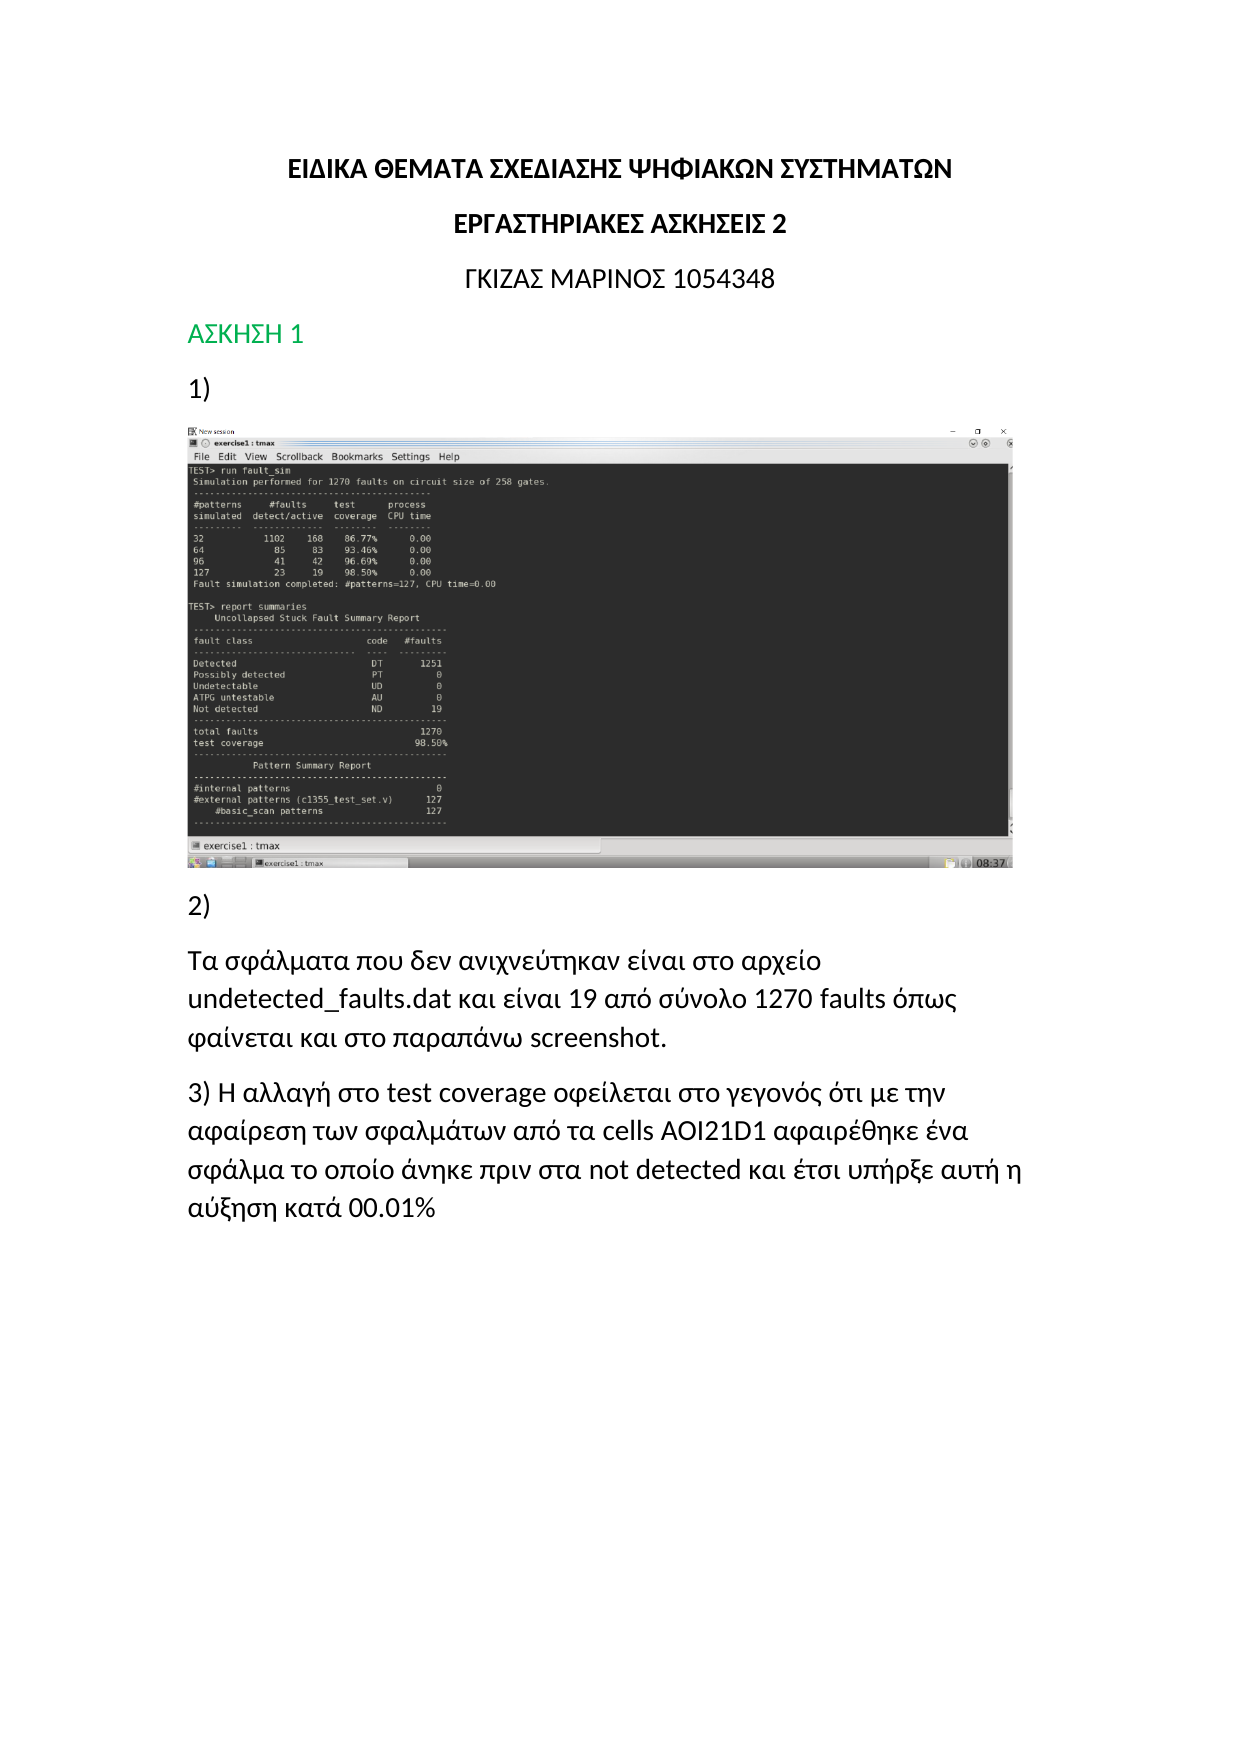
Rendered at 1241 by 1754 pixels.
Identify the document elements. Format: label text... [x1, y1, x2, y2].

picture [187, 425, 1013, 868]
text 2) [187, 887, 1053, 922]
text 1) [187, 370, 1053, 406]
text ΑΣΚΗΣΗ 1 [187, 315, 1053, 351]
text 3) Η αλλαγή στο test coverage οφείλεται στο γεγονός ότι με την αφαίρεση των σφαλμάτων από τα cells AOI21D1 αφαιρέθηκε ένα σφάλμα το οποίο άνηκε πριν στα not detected και έτσι υπήρξε αυτή η αύξηση κατά 00.01% [187, 1074, 1053, 1225]
text ΕΡΓΑΣΤΗΡΙΑΚΕΣ ΑΣΚΗΣΕΙΣ 2 [187, 205, 1053, 241]
text ΓΚΙΖΑΣ ΜΑΡΙΝΟΣ 1054348 [187, 260, 1053, 296]
text Τα σφάλματα που δεν ανιχνεύτηκαν είναι στο αρχείο undetected_faults.dat και είναι 19 από σύνολο 1270 faults όπως φαίνεται και στο παραπάνω screenshot. [187, 942, 1053, 1054]
text ΕΙΔΙΚΑ ΘΕΜΑΤΑ ΣΧΕΔΙΑΣΗΣ ΨΗΦΙΑΚΩΝ ΣΥΣΤΗΜΑΤΩΝ [187, 150, 1053, 186]
